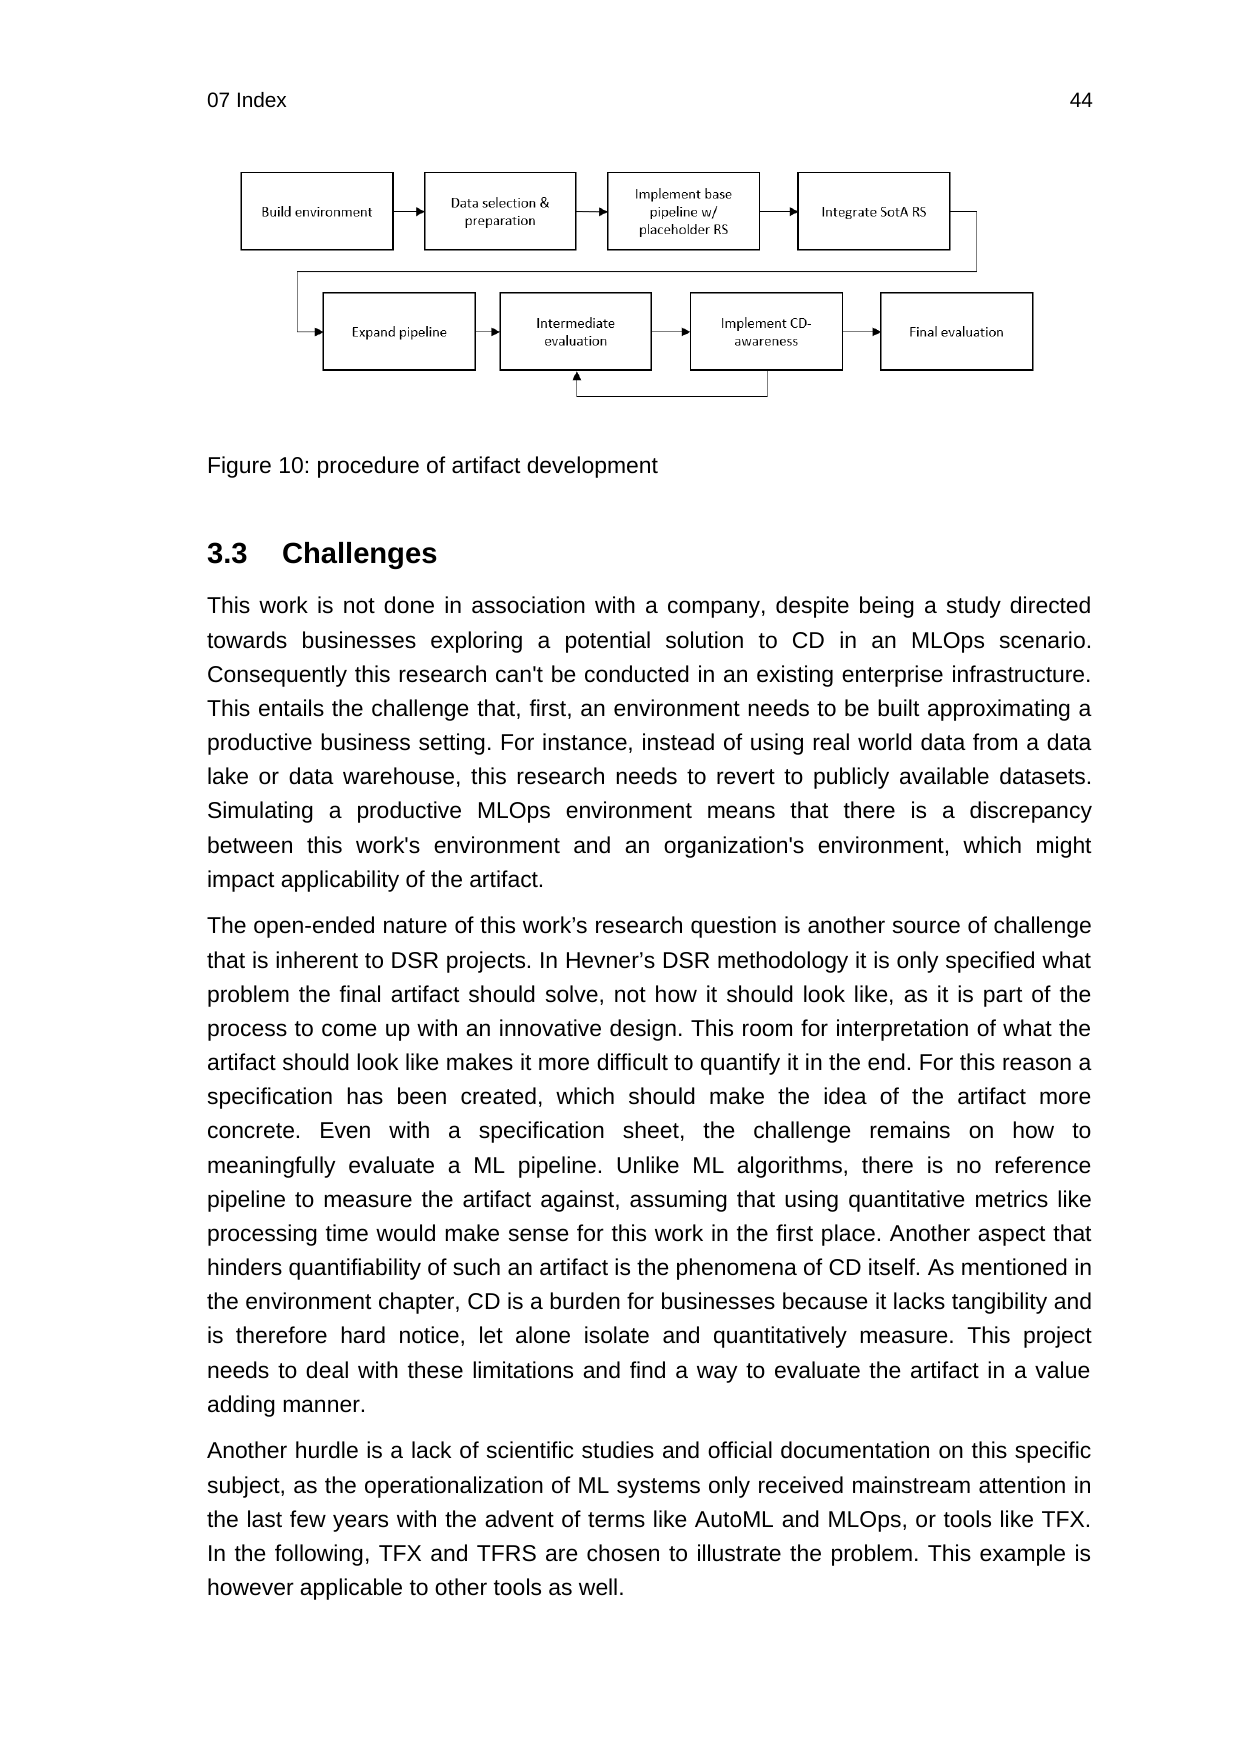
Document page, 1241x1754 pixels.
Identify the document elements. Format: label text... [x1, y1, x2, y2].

text This work is not done in association with a company, despite being a study directed towards businesses exploring a potential solution to CD in an MLOps scenario. Consequently this research can't be conducted in an existing enterprise infrastructure. This entails the challenge that, first, an environment needs to be built approximating a productive business setting. For instance, instead of using real world data from a data lake or data warehouse, this research needs to revert to publicly available datasets. Simulating a productive MLOps environment means that there is a discrepancy between this work's environment and an organization's environment, which might impact applicability of the artifact. [207, 592, 1092, 892]
text Another hurdle is a lack of scientific studies and official documentation on this specific subject, as the operationalization of ML systems only received mainstream attention in the last few years with the advent of terms like AutoML and MLOps, or tools like TFX. In the following, TFX and TFRS are chosen to illustrate the problem. This example is however applicable to other tools as well. [207, 1437, 1092, 1600]
picture [206, 147, 1093, 432]
subtitle Challenges [207, 536, 1092, 570]
text Figure 10: procedure of artifact development [207, 452, 1092, 478]
text The open-ended nature of this work’s research question is another source of challenge that is inherent to DSR projects. In Hevner’s DSR methodology it is only specified what problem the final artifact should solve, not how it should look like, as it is part of the process to come up with an innovative design. This room for interpretation of what the artifact should look like makes it more difficult to quantify it in the end. For this reason a specification has been created, which should make the idea of the artifact more concrete. Even with a specification sheet, the challenge remains on how to meaningfully evaluate a ML pipeline. Unlike ML algorithms, there is no reference pipeline to measure the artifact against, assuming that using quantitative metrics like processing time would make sense for this work in the first place. Another aspect that hinders quantifiability of such an artifact is the phenomena of CD itself. As mentioned in the environment chapter, CD is a burden for businesses because it lacks tangibility and is therefore hard notice, let alone isolate and quantitatively measure. This project needs to deal with these limitations and find a way to evaluate the artifact in a value adding manner. [207, 912, 1092, 1417]
